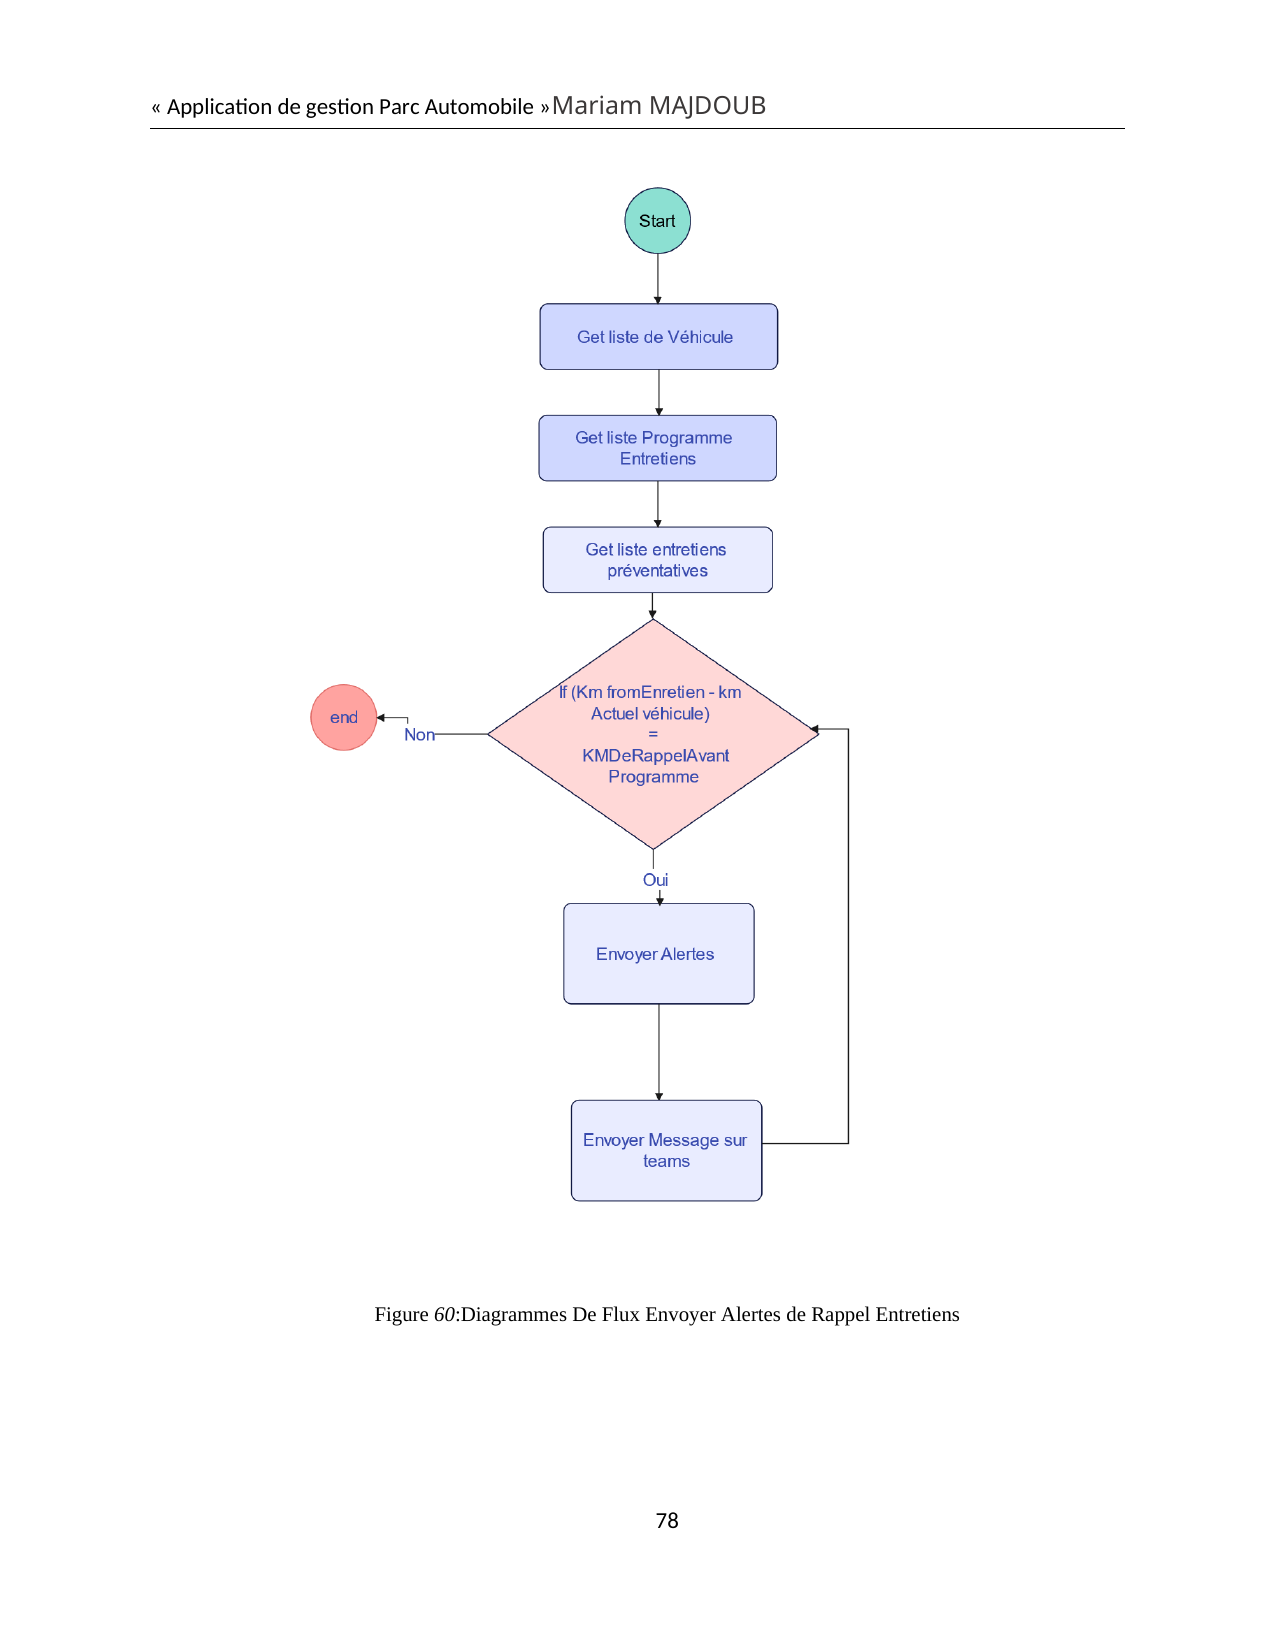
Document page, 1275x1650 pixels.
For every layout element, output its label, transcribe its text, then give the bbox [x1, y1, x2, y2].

picture [209, 169, 971, 1227]
text Figure 60:Diagrammes De Flux Envoyer Alertes de Rappel Entretiens [150, 1302, 1125, 1326]
